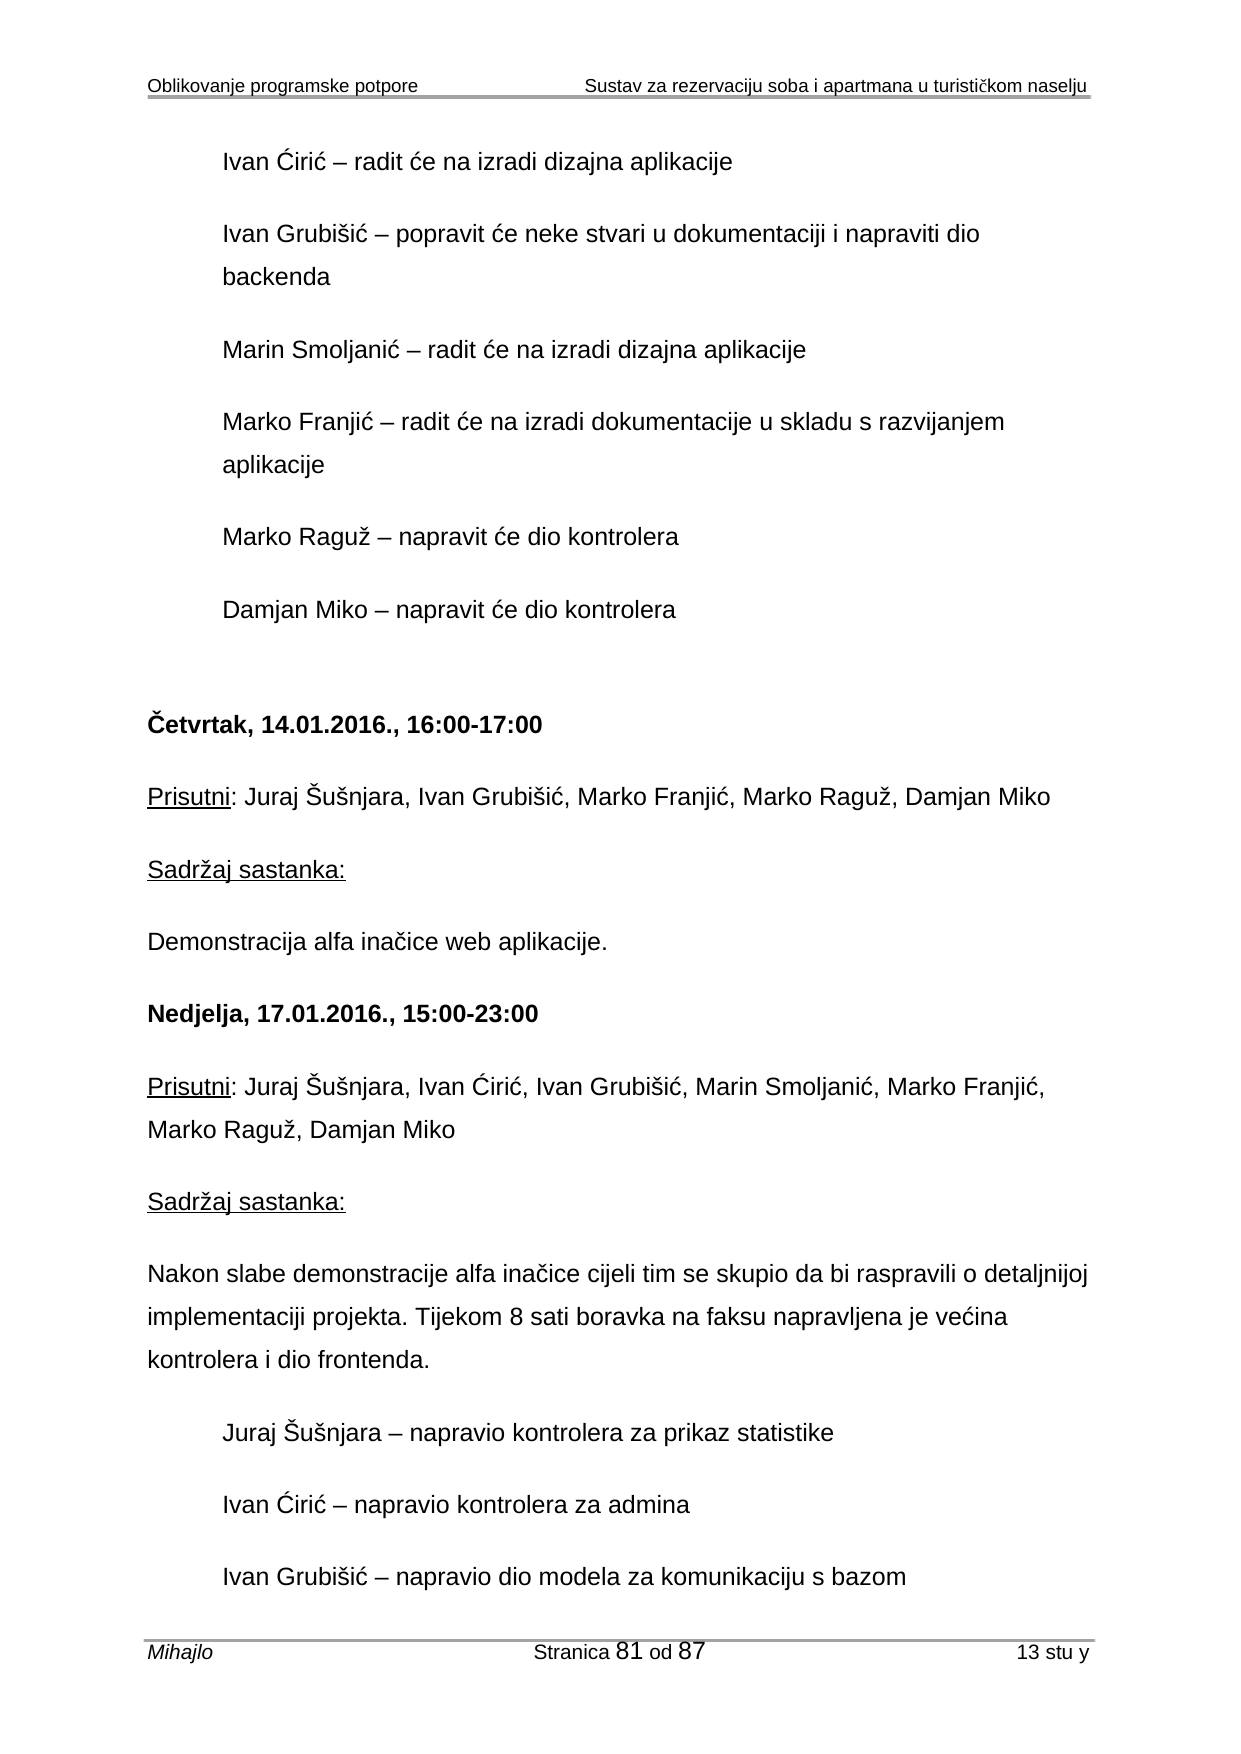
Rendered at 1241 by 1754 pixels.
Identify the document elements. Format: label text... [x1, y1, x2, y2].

text Prisutni: Juraj Šušnjara, Ivan Ćirić, Ivan Grubišić, Marin Smoljanić, Marko Franjić, Marko Raguž, Damjan Miko [147, 1072, 1093, 1143]
text Nedjelja, 17.01.2016., 15:00-23:00 [147, 999, 1093, 1028]
text Damjan Miko – napravit će dio kontrolera [222, 595, 1093, 623]
text Juraj Šušnjara – napravio kontrolera za prikaz statistike [222, 1418, 1093, 1447]
text Demonstracija alfa inačice web aplikacije. [147, 927, 1093, 956]
text Četvrtak, 14.01.2016., 16:00-17:00 [147, 710, 1093, 739]
text Marin Smoljanić – radit će na izradi dizajna aplikacije [222, 335, 1093, 363]
text Marko Franjić – radit će na izradi dokumentacije u skladu s razvijanjem aplikacije [222, 407, 1093, 479]
text Ivan Ćirić – radit će na izradi dizajna aplikacije [222, 147, 1093, 176]
text Ivan Ćirić – napravio kontrolera za admina [222, 1490, 1093, 1519]
text Ivan Grubišić – popravit će neke stvari u dokumentaciji i napraviti dio backenda [222, 219, 1093, 291]
text Sadržaj sastanka: [147, 1187, 1093, 1216]
text Ivan Grubišić – napravio dio modela za komunikaciju s bazom [222, 1562, 1093, 1591]
text Nakon slabe demonstracije alfa inačice cijeli tim se skupio da bi raspravili o detaljnijoj implementaciji projekta. Tijekom 8 sati boravka na faksu napravljena je većina kontrolera i dio frontenda. [147, 1259, 1093, 1374]
picture [147, 95, 1092, 99]
text Marko Raguž – napravit će dio kontrolera [222, 522, 1093, 551]
text Sadržaj sastanka: [147, 855, 1093, 883]
text Prisutni: Juraj Šušnjara, Ivan Grubišić, Marko Franjić, Marko Raguž, Damjan Miko [147, 782, 1093, 811]
